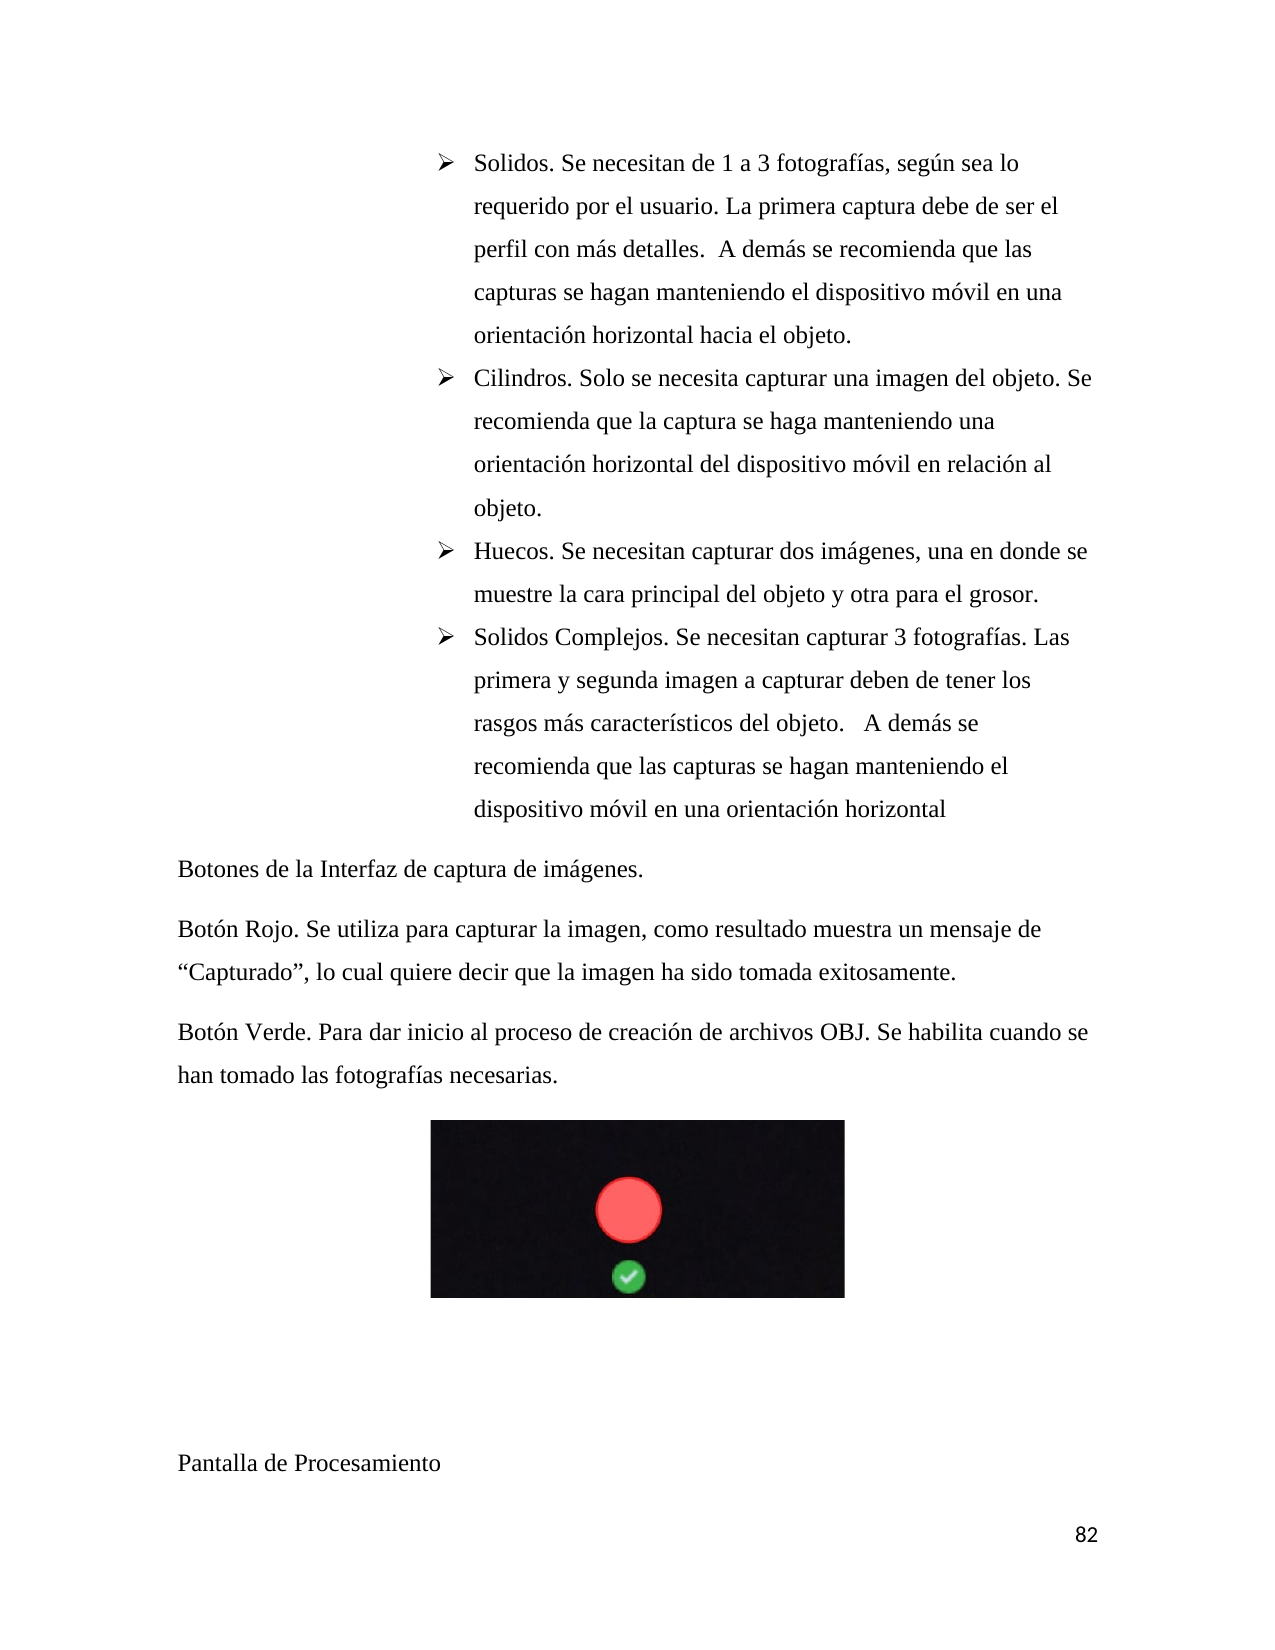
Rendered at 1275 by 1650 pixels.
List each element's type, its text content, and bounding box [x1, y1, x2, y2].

text Botón Verde. Para dar inicio al proceso de creación de archivos OBJ. Se habilita cuando se han tomado las fotografías necesarias. [177, 1017, 1098, 1089]
list Solidos Complejos. Se necesitan capturar 3 fotografías. Las primera y segunda imagen a capturar deben de tener los rasgos más característicos del objeto. A demás se recomienda que las capturas se hagan manteniendo el dispositivo móvil en una orientación horizontal [436, 622, 1098, 823]
list Huecos. Se necesitan capturar dos imágenes, una en donde se muestre la cara principal del objeto y otra para el grosor. [436, 536, 1098, 608]
text Pantalla de Procesamiento [177, 1448, 1098, 1477]
list Cilindros. Solo se necesita capturar una imagen del objeto. Se recomienda que la captura se haga manteniendo una orientación horizontal del dispositivo móvil en relación al objeto. [436, 363, 1098, 521]
picture [430, 1120, 845, 1298]
text Botón Rojo. Se utiliza para capturar la imagen, como resultado muestra un mensaje de “Capturado”, lo cual quiere decir que la imagen ha sido tomada exitosamente. [177, 914, 1098, 986]
list Solidos. Se necesitan de 1 a 3 fotografías, según sea lo requerido por el usuario. La primera captura debe de ser el perfil con más detalles. A demás se recomienda que las capturas se hagan manteniendo el dispositivo móvil en una orientación horizontal hacia el objeto. [436, 148, 1098, 349]
text Botones de la Interfaz de captura de imágenes. [177, 854, 1098, 883]
